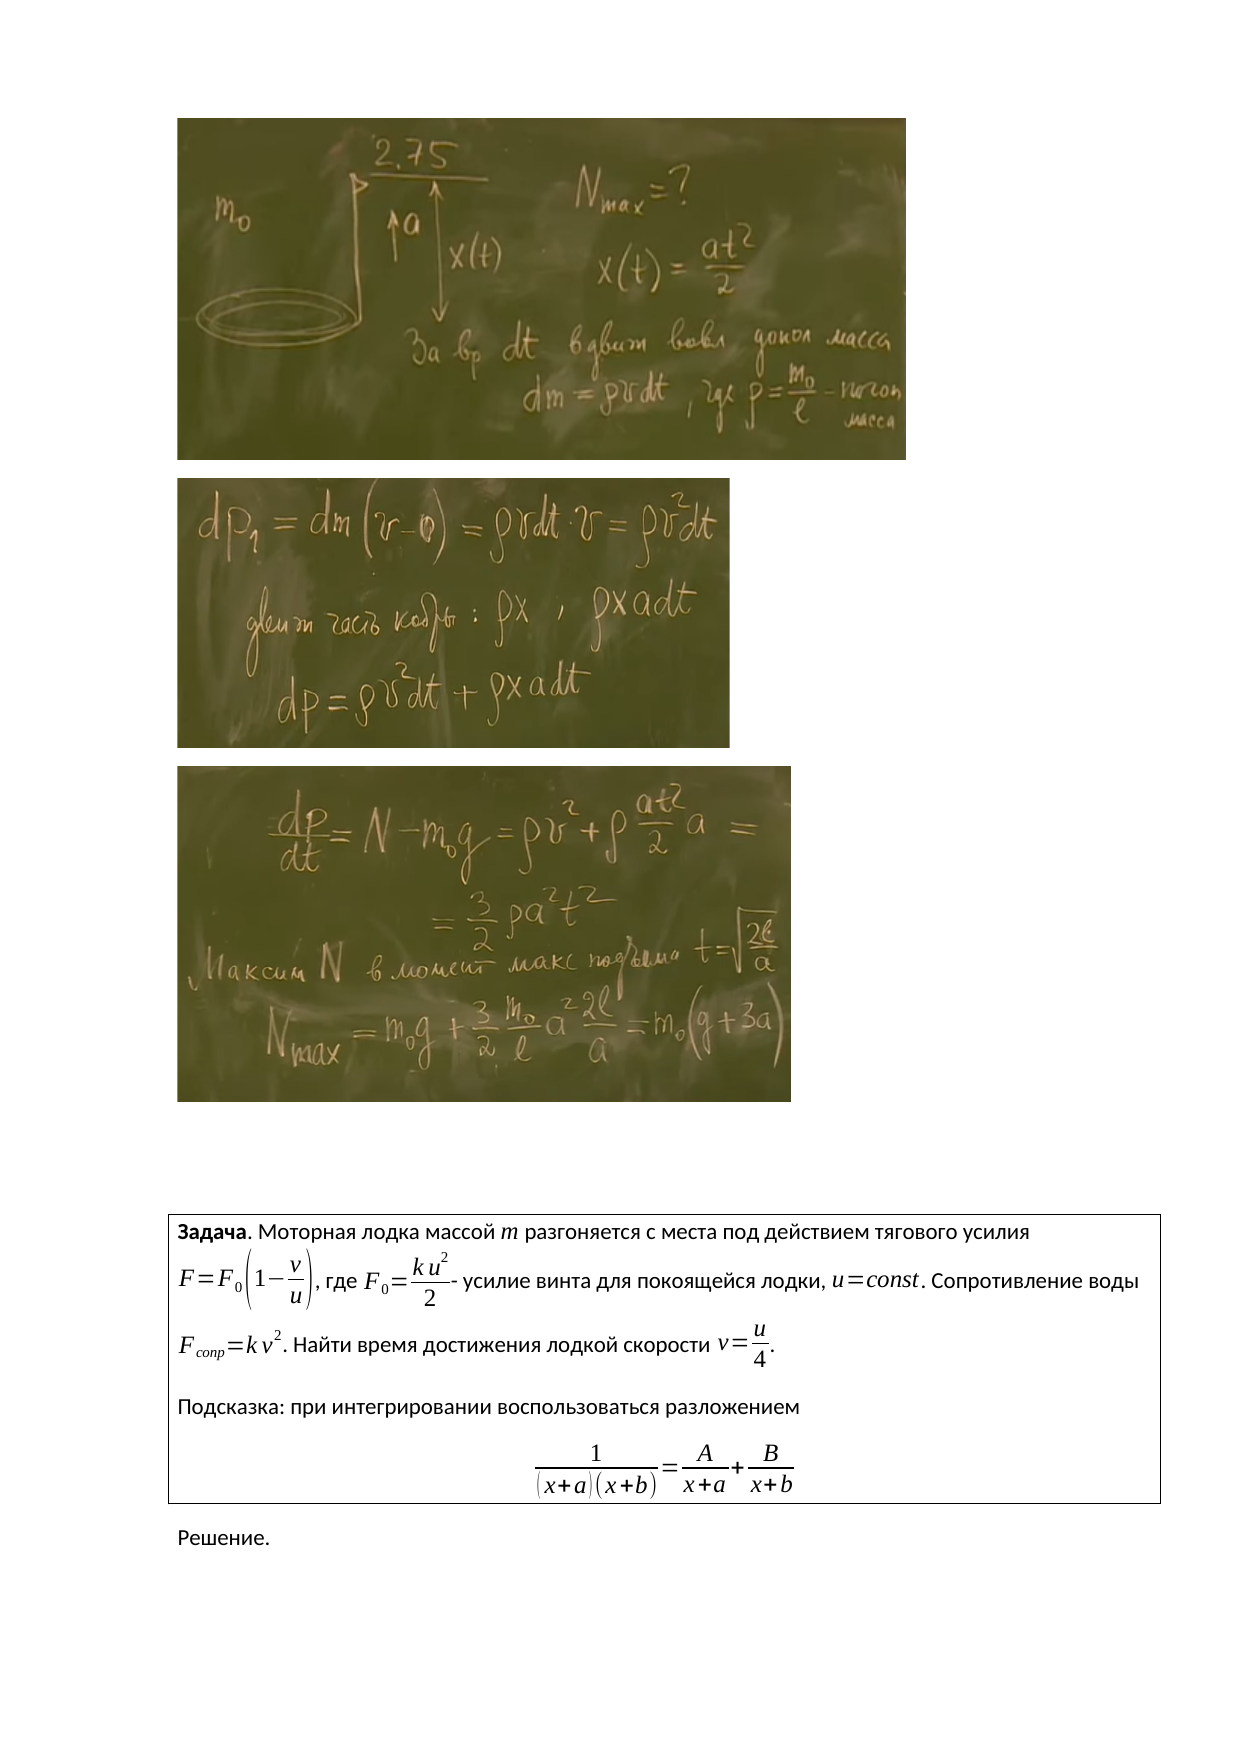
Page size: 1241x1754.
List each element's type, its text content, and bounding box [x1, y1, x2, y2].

text Задача. Моторная лодка массой разгоняется с места под действием тягового усилия , где - усилие винта для покоящейся лодки, . Сопротивление воды . Найти время достижения лодкой скорости . [169, 1215, 1160, 1373]
picture [177, 478, 730, 748]
picture [177, 766, 791, 1102]
text Решение. [177, 1523, 1152, 1551]
picture [177, 118, 906, 460]
text Подсказка: при интегрировании воспользоваться разложением [169, 1389, 1160, 1420]
